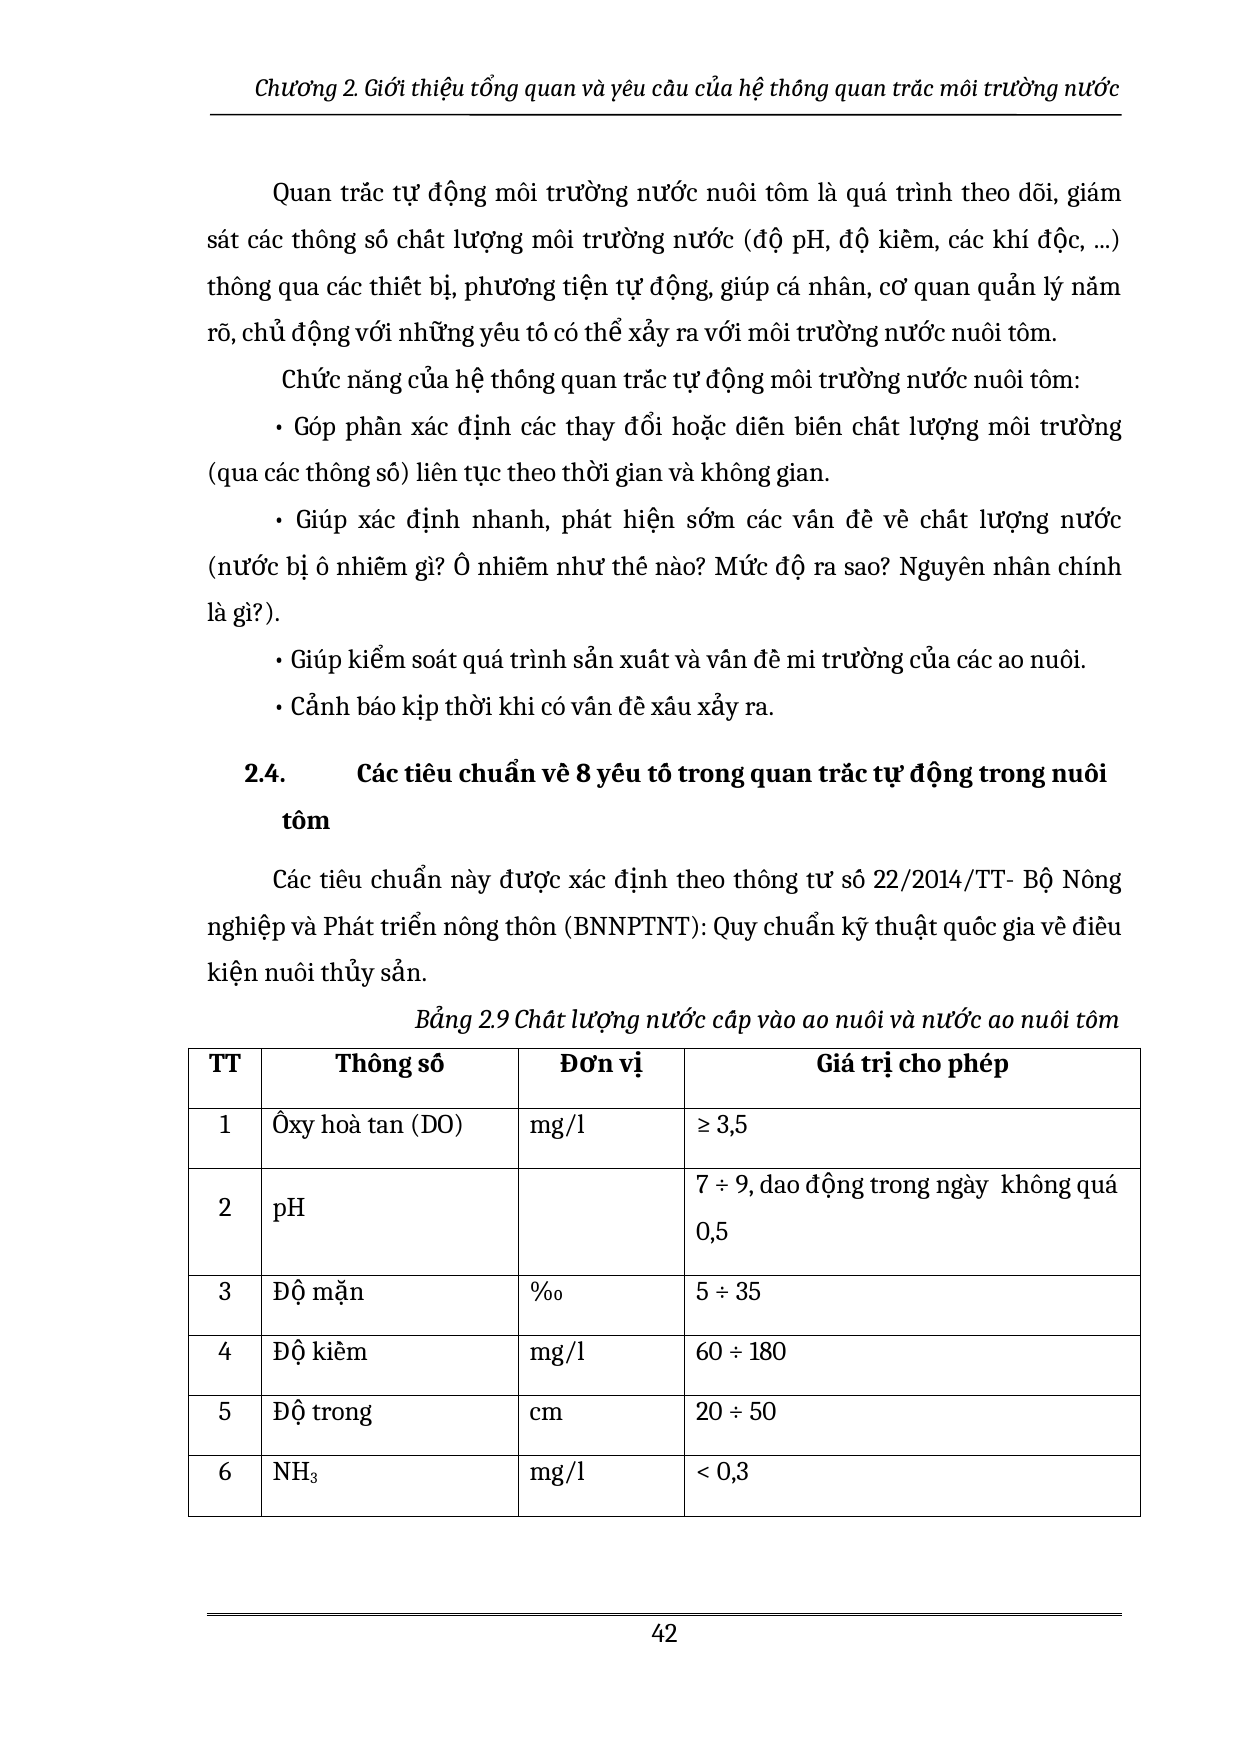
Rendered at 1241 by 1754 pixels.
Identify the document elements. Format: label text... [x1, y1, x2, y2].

table_cell 20 ÷ 50 [685, 1396, 1140, 1455]
text Bảng 2.9 Chất lượng nước cấp vào ao nuôi và nước ao nuôi tôm [207, 1004, 1122, 1035]
table_cell 1 [189, 1109, 261, 1168]
text • Cảnh báo kịp thời khi có vấn đề xấu xảy ra. [207, 691, 1122, 722]
table_cell 60 ÷ 180 [685, 1336, 1140, 1395]
text Các tiêu chuẩn này được xác định theo thông tư số 22/2014/TT- Bộ Nông nghiệp và Phát triển nông thôn (BNNPTNT): Quy chuẩn kỹ thuật quốc gia về điều kiện nuôi thủy sản. [207, 864, 1122, 988]
table_cell mg/l [519, 1456, 684, 1516]
table_cell mg/l [519, 1109, 684, 1168]
text • Góp phần xác định các thay đổi hoặc diễn biến chất lượng môi trường (qua các thông số) liên tục theo thời gian và không gian. [207, 411, 1122, 488]
table_header TT [189, 1049, 261, 1108]
text Chức năng của hệ thống quan trắc tự động môi trường nước nuôi tôm: [244, 364, 1122, 395]
text • Giúp xác định nhanh, phát hiện sớm các vấn đề về chất lượng nước (nước bị ô nhiễm gì? Ô nhiễm như thế nào? Mức độ ra sao? Nguyên nhân chính là gì?). [207, 504, 1122, 628]
table_cell 2 [189, 1169, 261, 1275]
table_cell < 0,3 [685, 1456, 1140, 1516]
table_cell ≥ 3,5 [685, 1109, 1140, 1168]
table_header Thông số [262, 1049, 518, 1108]
table_cell Độ trong [262, 1396, 518, 1455]
table_cell cm [519, 1396, 684, 1455]
table_cell Ôxy hoà tan (DO) [262, 1109, 518, 1168]
table_cell 7 ÷ 9, dao động trong ngày không quá 0,5 [685, 1169, 1140, 1275]
table_header Đơn vị [519, 1049, 684, 1108]
table_header Giá trị cho phép [685, 1049, 1140, 1108]
table_cell 4 [189, 1336, 261, 1395]
subtitle Các tiêu chuẩn về 8 yếu tố trong quan trắc tự động trong nuôi tôm [244, 758, 1122, 836]
table_cell [519, 1169, 684, 1275]
table_cell Độ kiềm [262, 1336, 518, 1395]
table_cell mg/l [519, 1336, 684, 1395]
table_cell 6 [189, 1456, 261, 1516]
table_cell Độ mặn [262, 1276, 518, 1335]
table_cell 5 ÷ 35 [685, 1276, 1140, 1335]
table_cell NH3 [262, 1456, 518, 1516]
text Quan trắc tự động môi trường nước nuôi tôm là quá trình theo dõi, giám sát các thông số chất lượng môi trường nước (độ pH, độ kiềm, các khí độc, ...) thông qua các thiết bị, phương tiện tự động, giúp cá nhân, cơ quan quản lý nắm rõ, chủ động với những yếu tố có thể xảy ra với môi trường nước nuôi tôm. [207, 177, 1122, 348]
table_cell 5 [189, 1396, 261, 1455]
table_cell 3 [189, 1276, 261, 1335]
text • Giúp kiểm soát quá trình sản xuất và vấn đề mi trường của các ao nuôi. [207, 644, 1122, 675]
table_cell pH [262, 1169, 518, 1275]
table_cell ‰ [519, 1276, 684, 1335]
